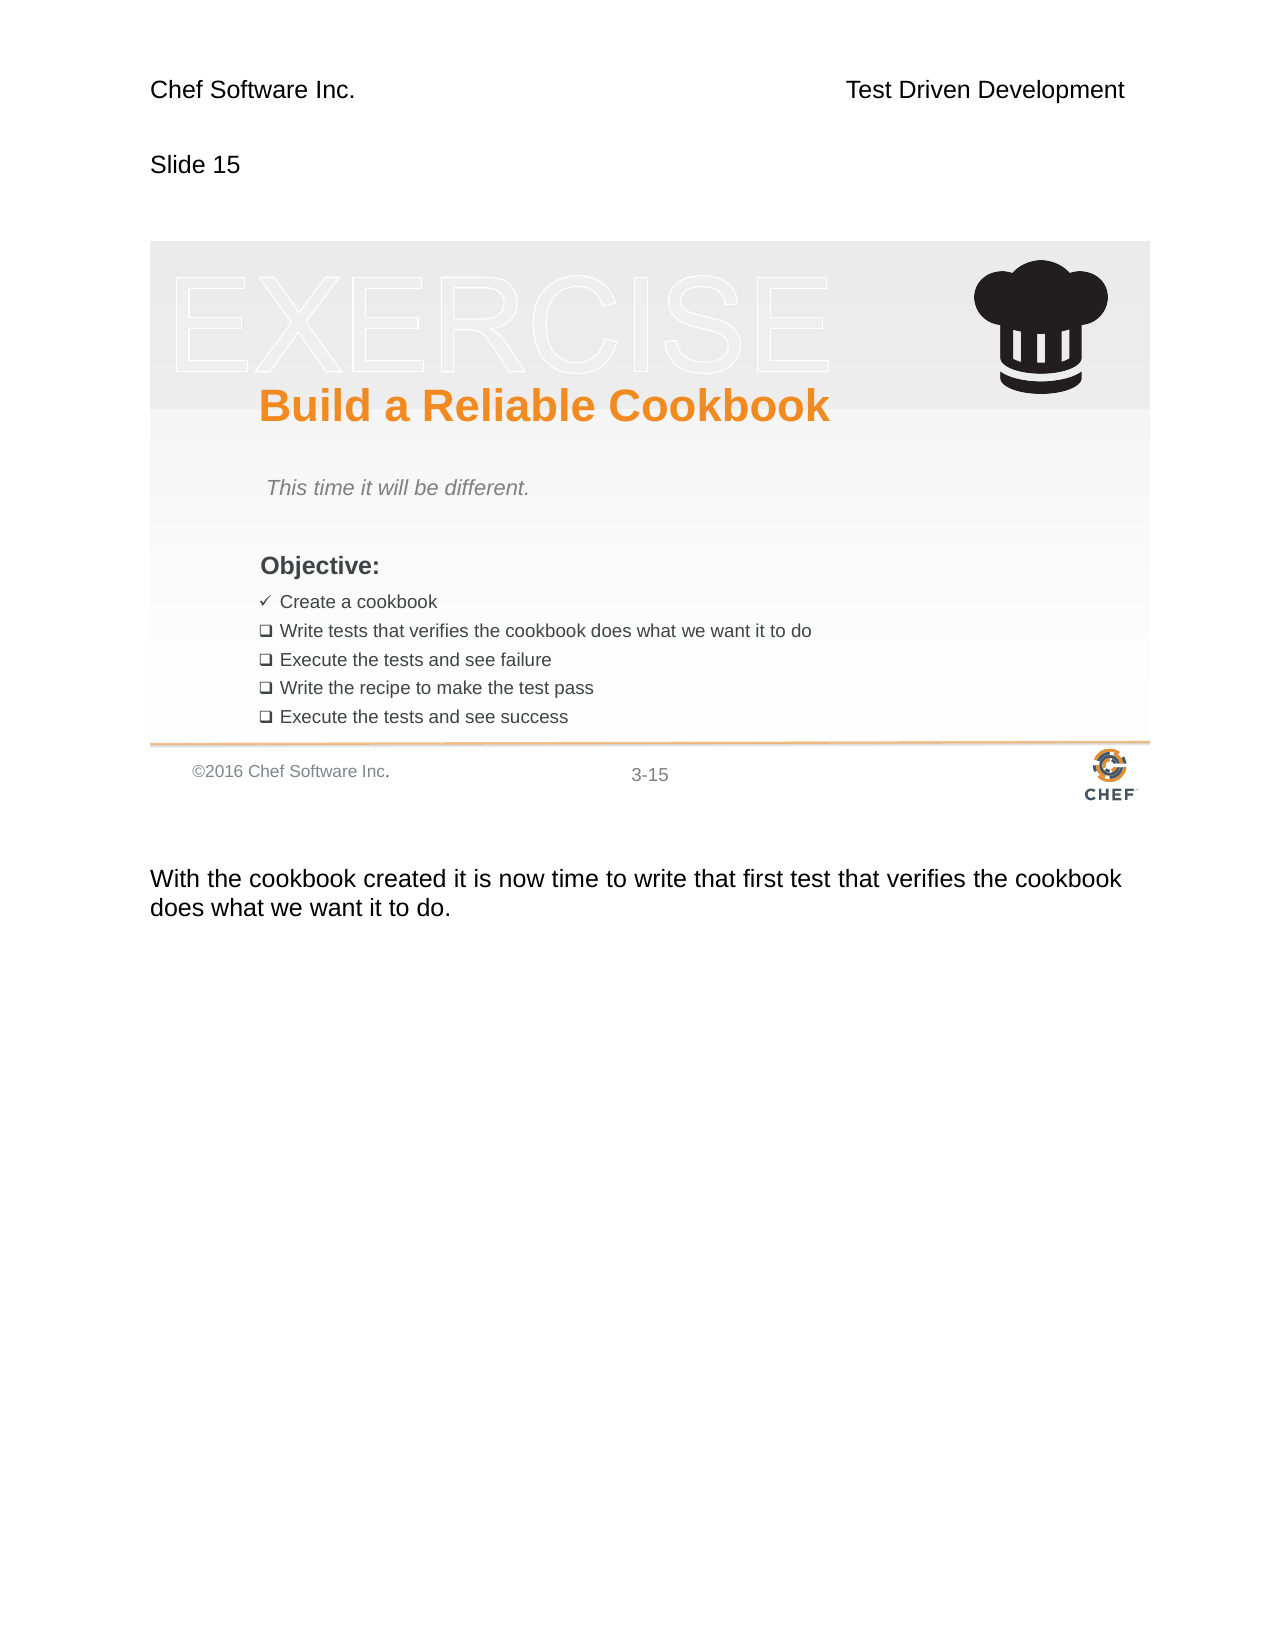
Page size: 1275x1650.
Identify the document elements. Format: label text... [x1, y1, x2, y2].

text Slide 15 [150, 150, 1125, 179]
text With the cookbook created it is now time to write that first test that verifies the cookbook does what we want it to do. [150, 864, 1125, 921]
